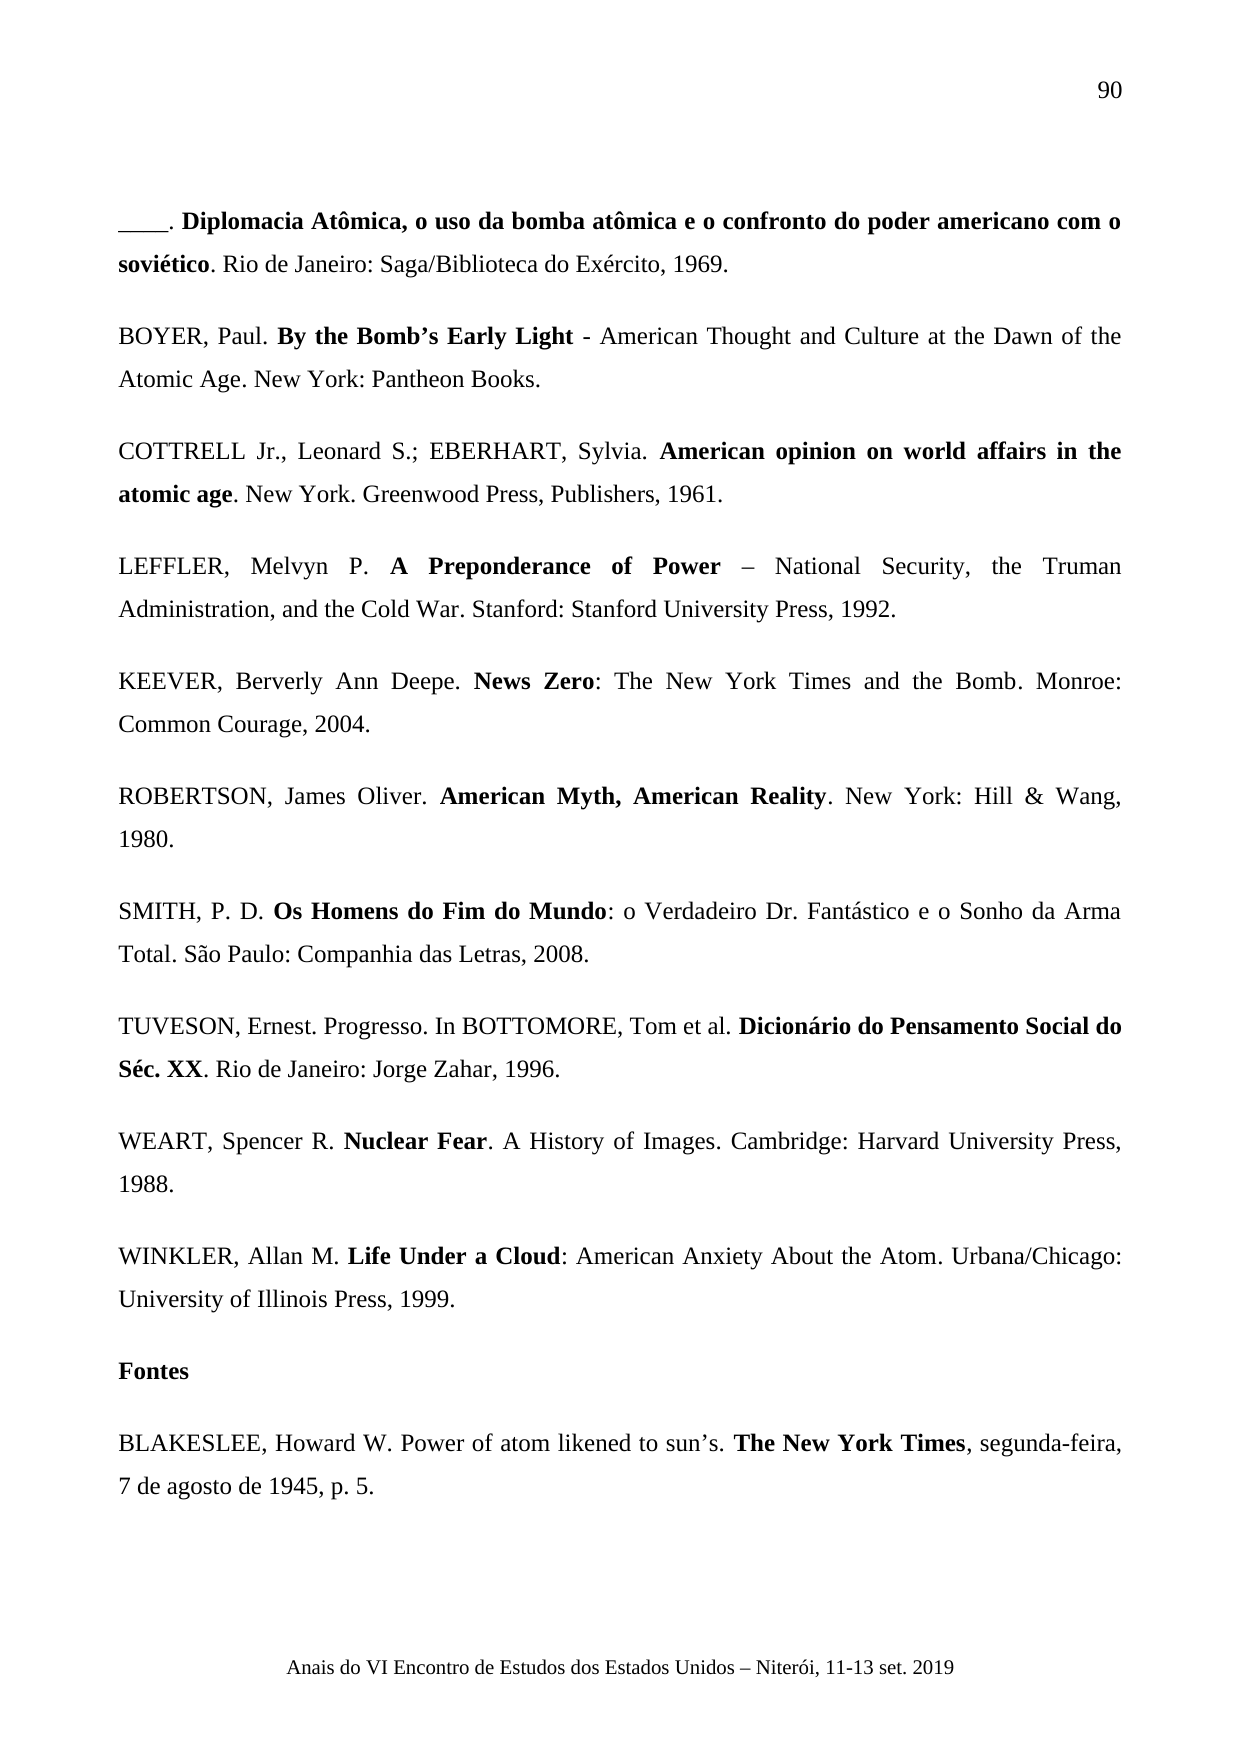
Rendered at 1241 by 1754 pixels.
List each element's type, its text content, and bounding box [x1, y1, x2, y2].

text TUVESON, Ernest. Progresso. In BOTTOMORE, Tom et al. Dicionário do Pensamento Social do Séc. XX. Rio de Janeiro: Jorge Zahar, 1996. [118, 1011, 1122, 1083]
text COTTRELL Jr., Leonard S.; EBERHART, Sylvia. American opinion on world affairs in the atomic age. New York. Greenwood Press, Publishers, 1961. [118, 436, 1122, 508]
text WEART, Spencer R. Nuclear Fear. A History of Images. Cambridge: Harvard University Press, 1988. [118, 1126, 1122, 1198]
text BOYER, Paul. By the Bomb’s Early Light - American Thought and Culture at the Dawn of the Atomic Age. New York: Pantheon Books. [118, 321, 1122, 393]
text SMITH, P. D. Os Homens do Fim do Mundo: o Verdadeiro Dr. Fantástico e o Sonho da Arma Total. São Paulo: Companhia das Letras, 2008. [118, 896, 1122, 968]
text KEEVER, Berverly Ann Deepe. News Zero: The New York Times and the Bomb. Monroe: Common Courage, 2004. [118, 666, 1122, 738]
text LEFFLER, Melvyn P. A Preponderance of Power – National Security, the Truman Administration, and the Cold War. Stanford: Stanford University Press, 1992. [118, 551, 1122, 623]
subtitle Fontes [118, 1356, 1122, 1385]
text ROBERTSON, James Oliver. American Myth, American Reality. New York: Hill & Wang, 1980. [118, 781, 1122, 853]
text WINKLER, Allan M. Life Under a Cloud: American Anxiety About the Atom. Urbana/Chicago: University of Illinois Press, 1999. [118, 1241, 1122, 1313]
text BLAKESLEE, Howard W. Power of atom likened to sun’s. The New York Times, segunda-feira, 7 de agosto de 1945, p. 5. [118, 1428, 1122, 1500]
text ____. Diplomacia Atômica, o uso da bomba atômica e o confronto do poder americano com o soviético. Rio de Janeiro: Saga/Biblioteca do Exército, 1969. [118, 206, 1122, 278]
